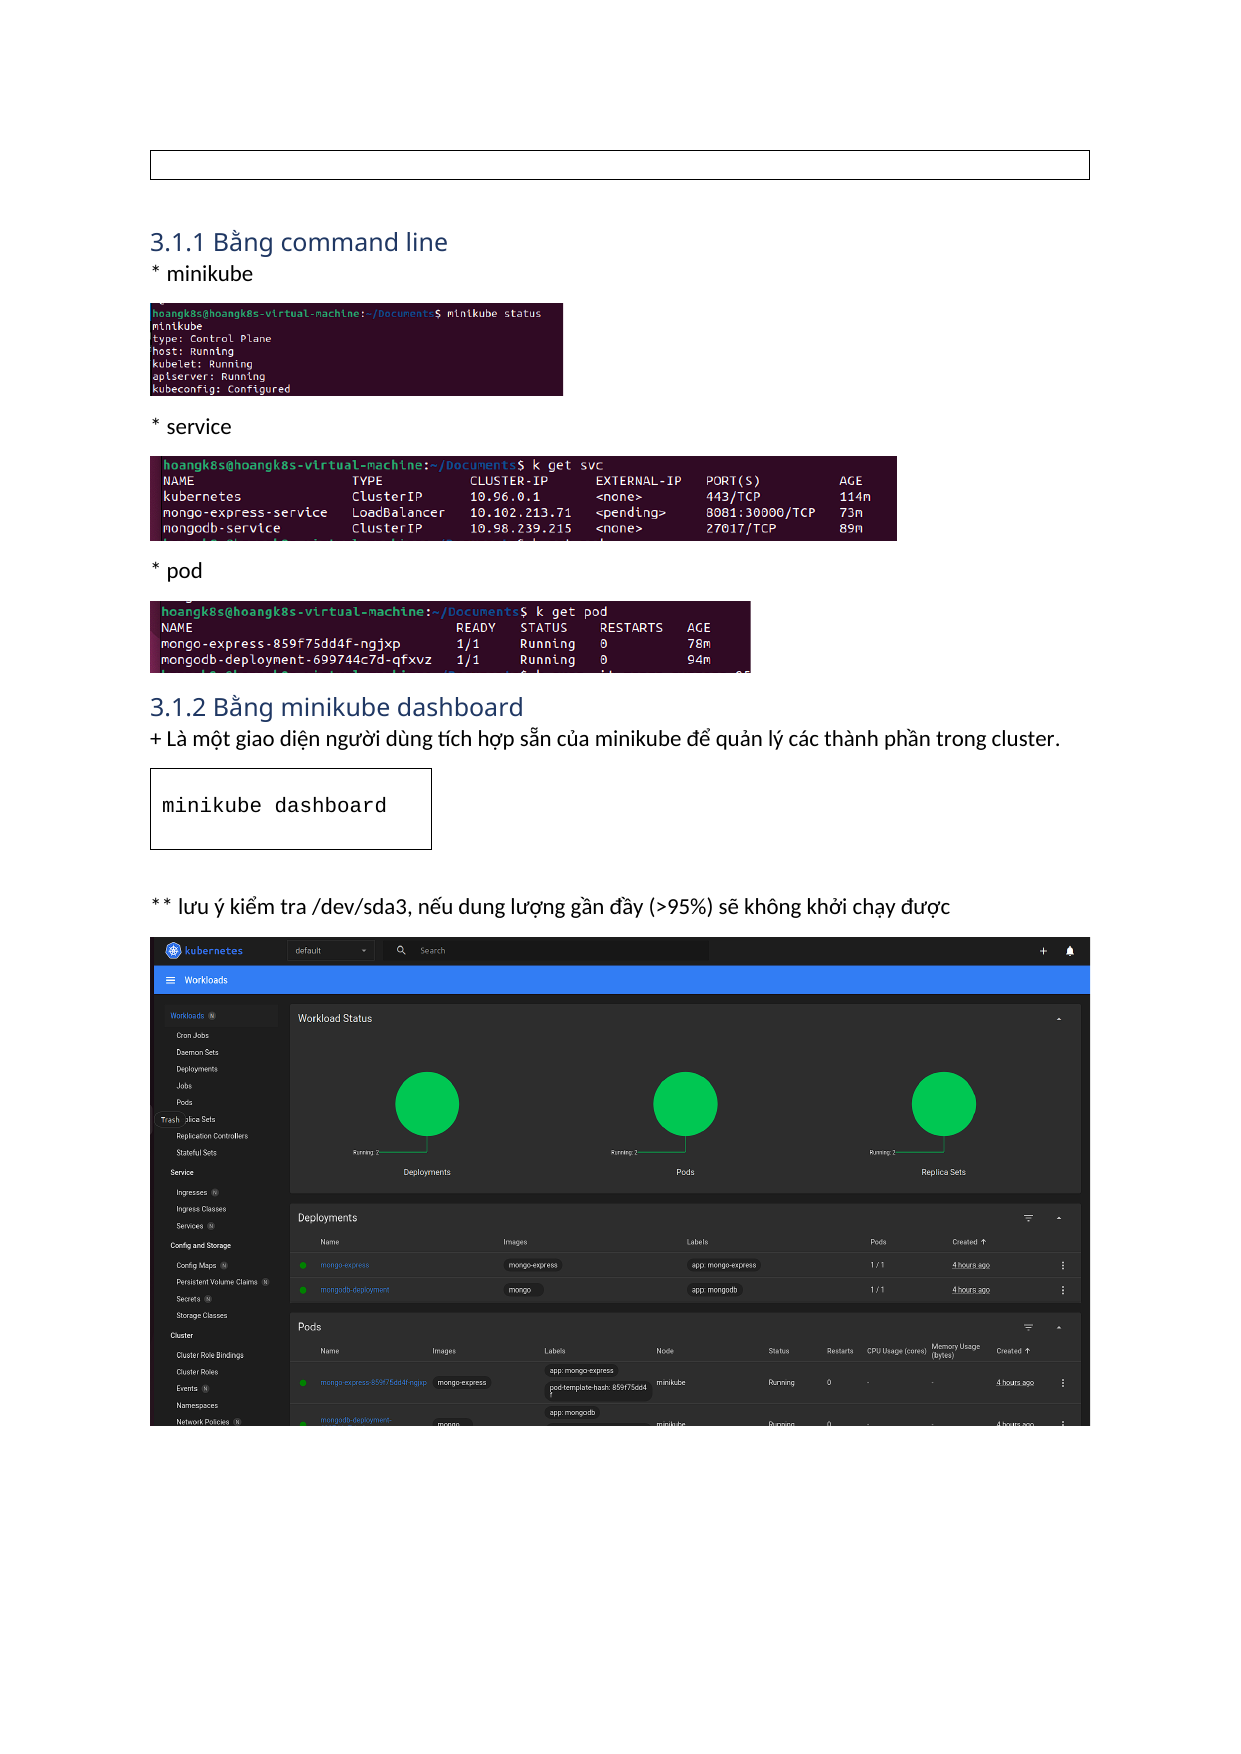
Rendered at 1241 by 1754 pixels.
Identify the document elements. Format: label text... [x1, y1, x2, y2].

picture [150, 456, 897, 541]
text * pod [150, 557, 1090, 585]
subtitle 3.1.2 Bằng minikube dashboard [150, 689, 1090, 724]
table_header minikube dashboard [151, 769, 431, 849]
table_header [151, 151, 1089, 179]
text * service [150, 412, 1090, 440]
text ** lưu ý kiểm tra /dev/sda3, nếu dung lượng gần đầy (>95%) sẽ không khởi chạy được [150, 892, 1090, 921]
text + Là một giao diện người dùng tích hợp sẵn của minikube để quản lý các thành phần trong cluster. [150, 724, 1090, 752]
picture [150, 303, 564, 396]
subtitle 3.1.1 Bằng command line [150, 225, 1090, 259]
picture [150, 937, 1091, 1426]
picture [150, 601, 751, 673]
text * minikube [150, 259, 1090, 287]
